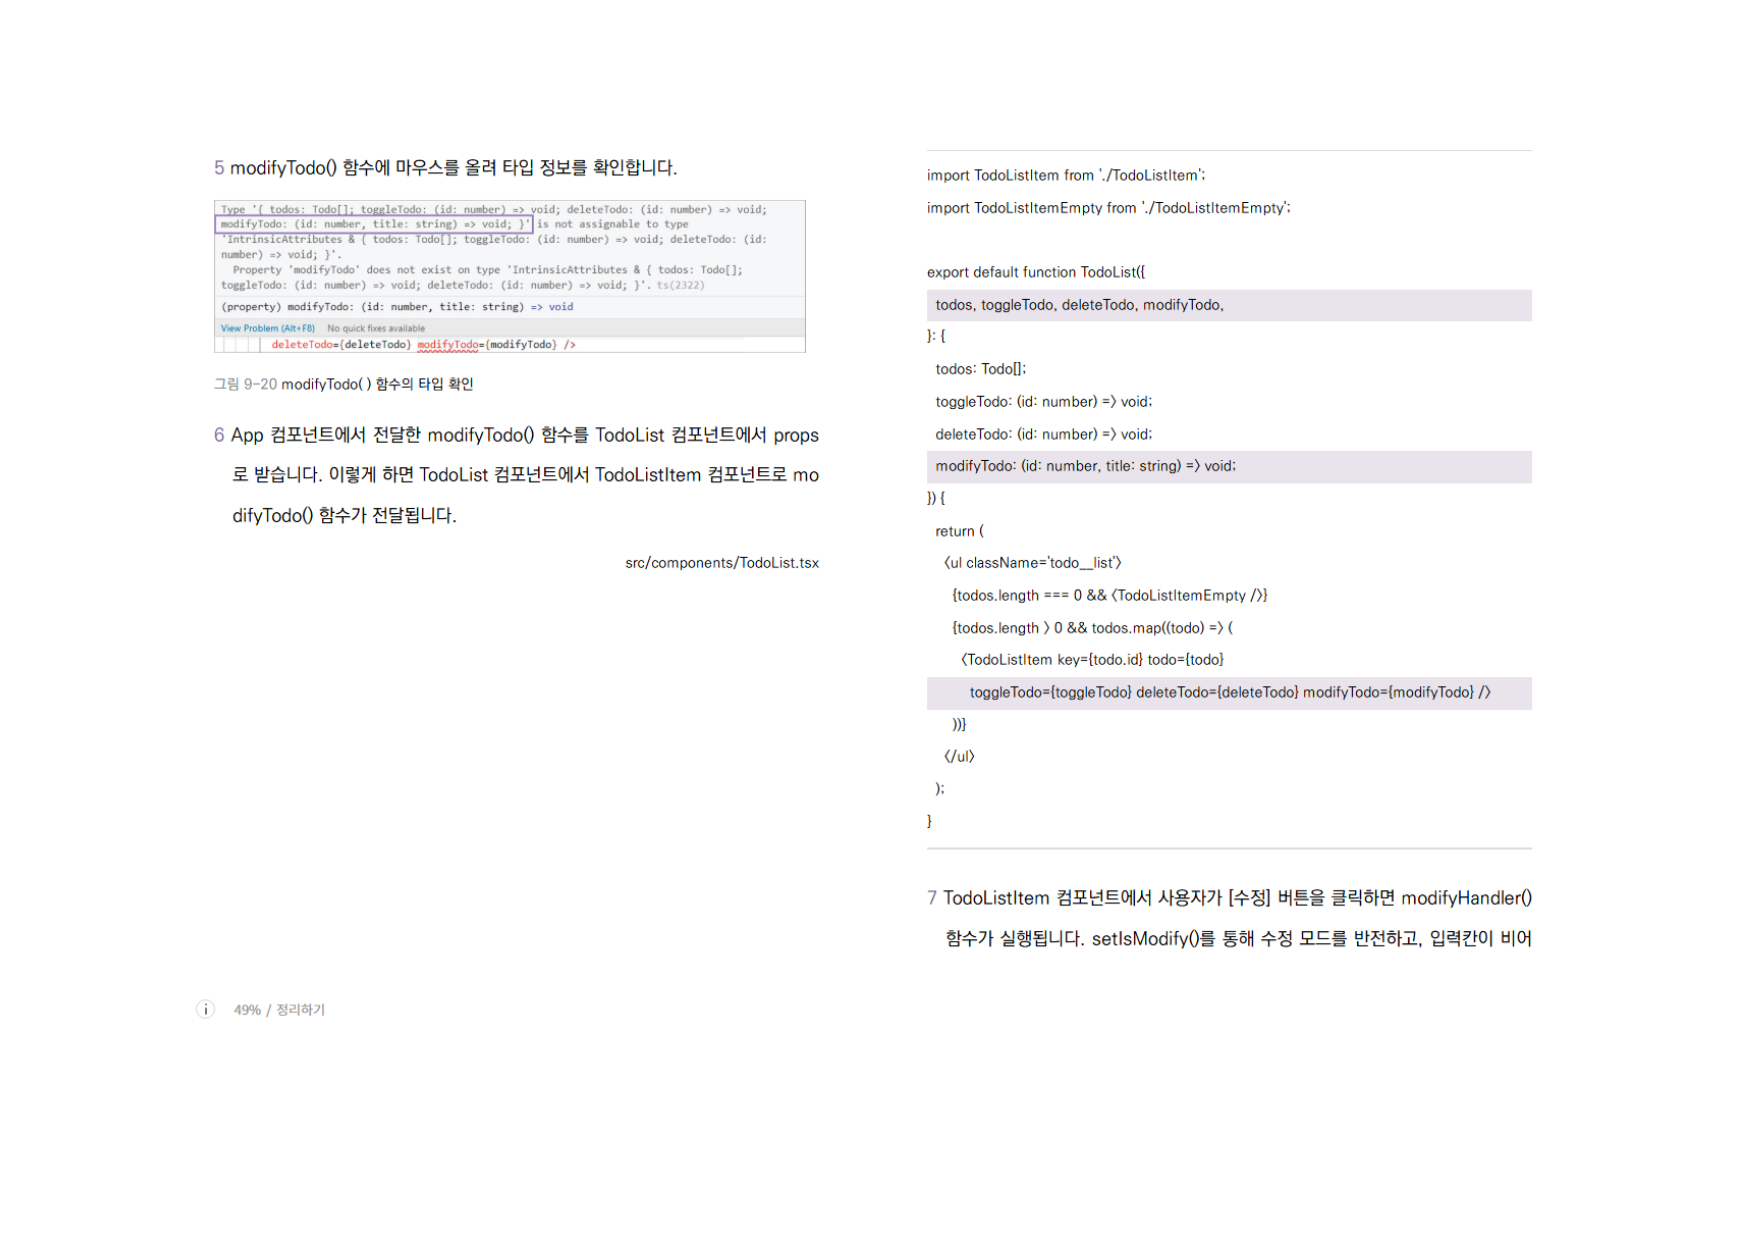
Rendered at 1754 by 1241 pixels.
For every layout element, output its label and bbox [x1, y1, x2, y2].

picture [150, 150, 1577, 1030]
